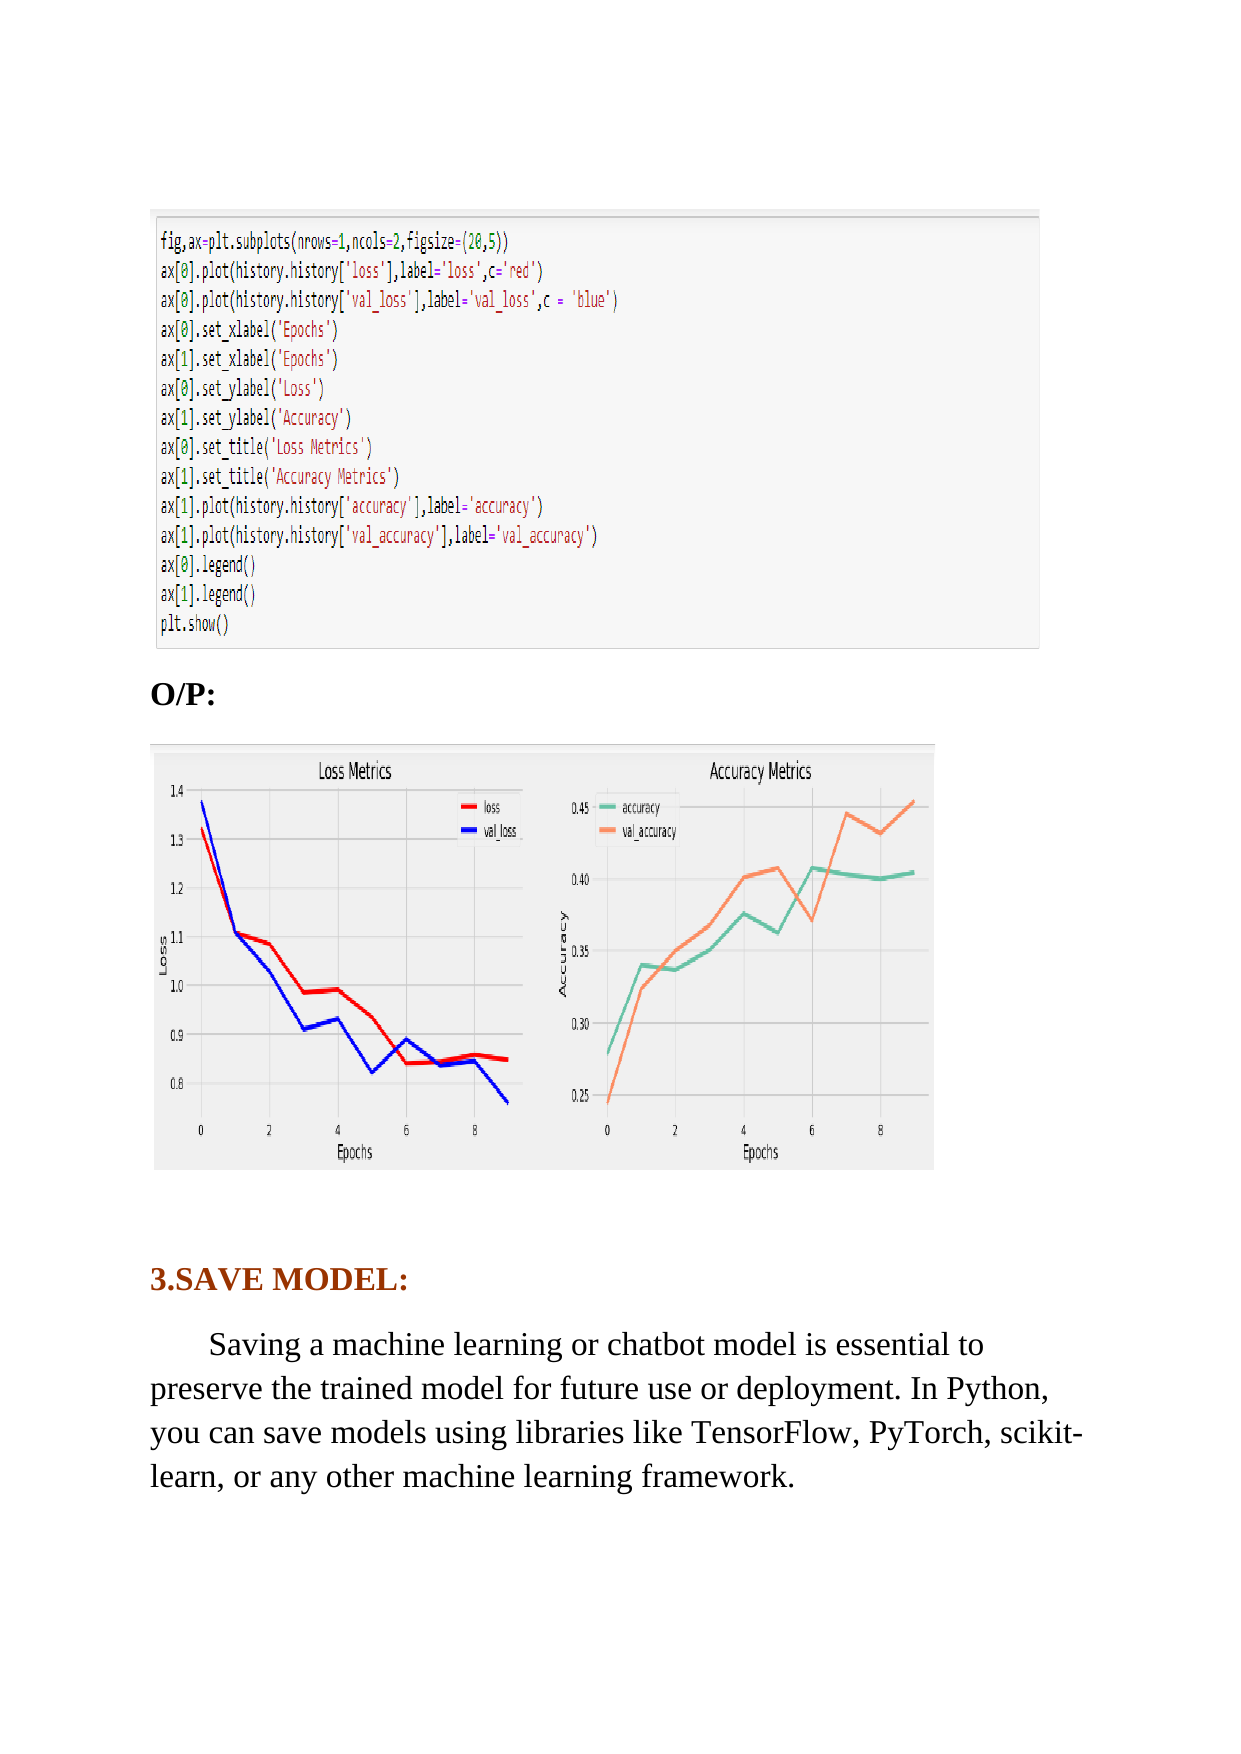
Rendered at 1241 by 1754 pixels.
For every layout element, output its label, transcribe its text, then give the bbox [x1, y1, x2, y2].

picture [150, 209, 1040, 649]
text 3.SAVE MODEL: [150, 1259, 1090, 1298]
picture [150, 738, 936, 1176]
text Saving a machine learning or chatbot model is essential to preserve the trained model for future use or deployment. In Python, you can save models using libraries like TensorFlow, PyTorch, scikit-learn, or any other machine learning framework. [150, 1324, 1090, 1495]
text O/P: [150, 674, 1090, 712]
